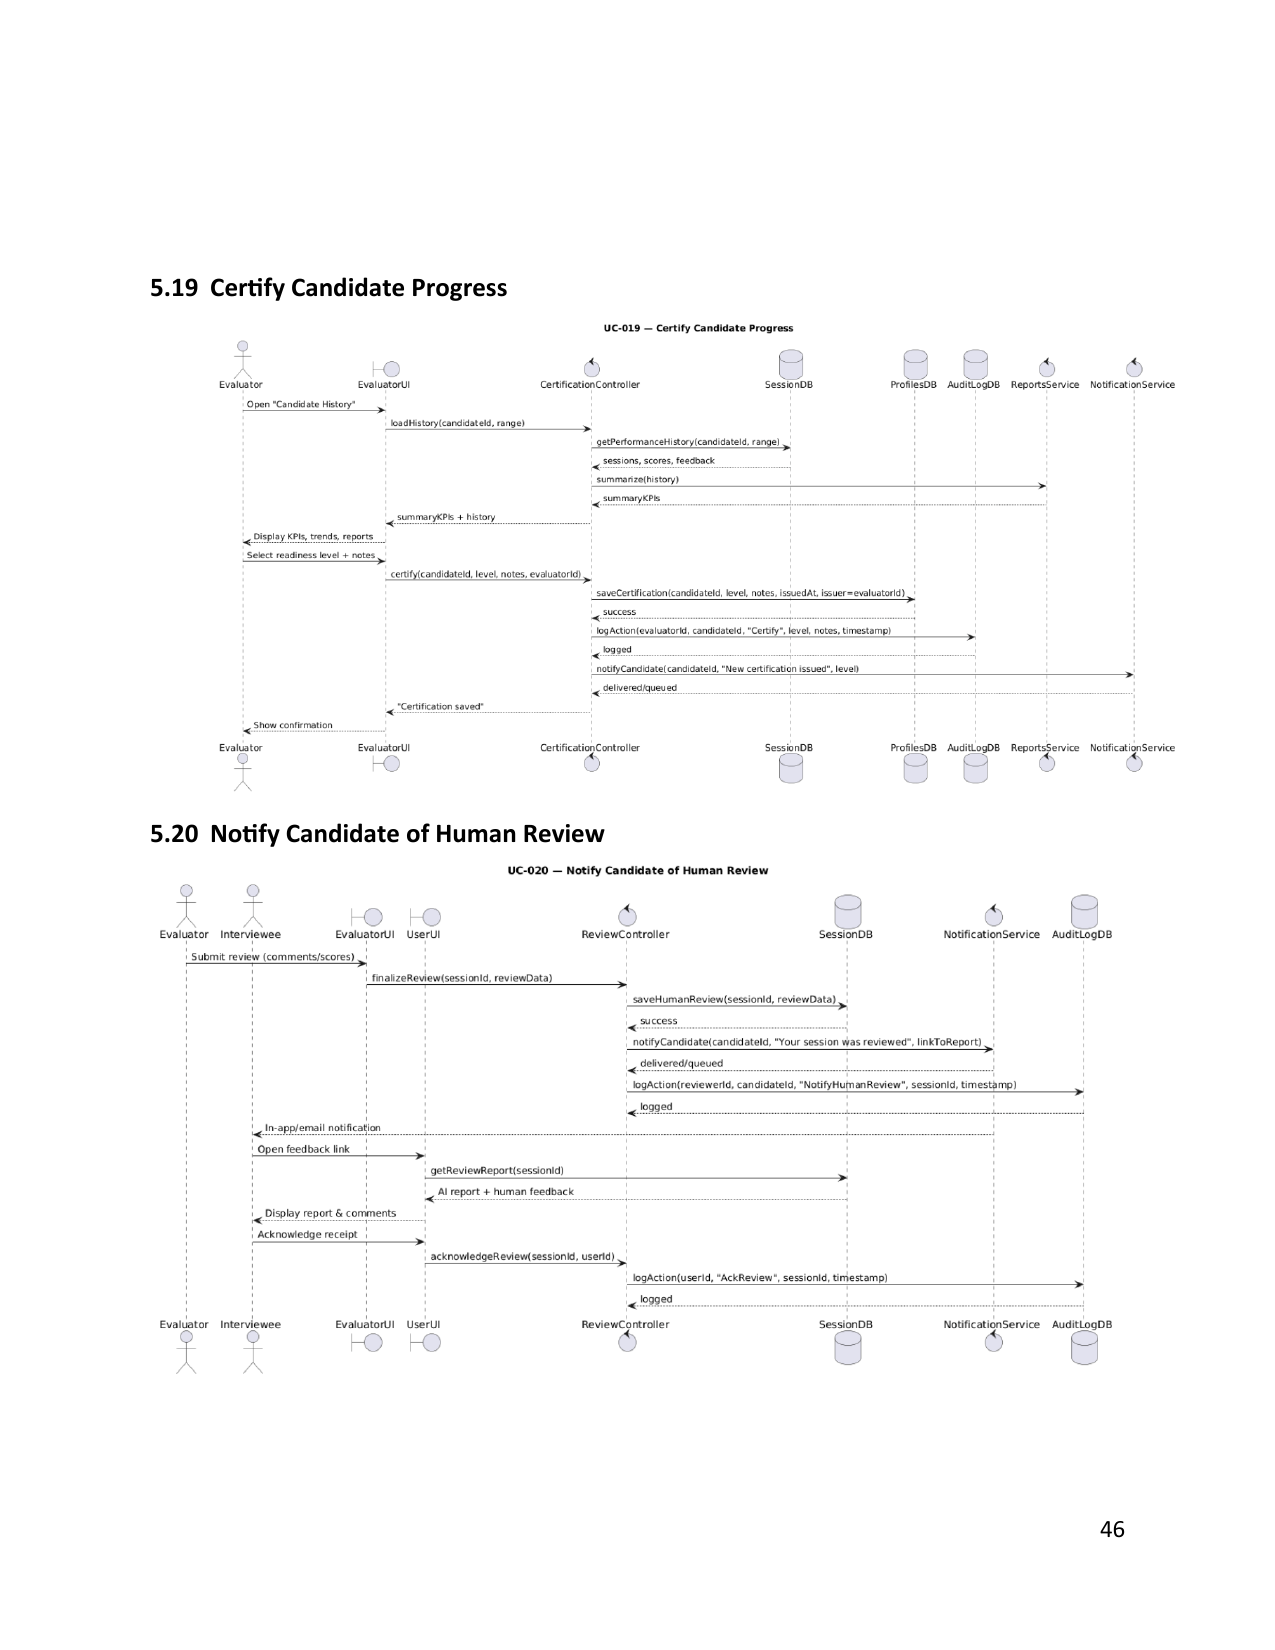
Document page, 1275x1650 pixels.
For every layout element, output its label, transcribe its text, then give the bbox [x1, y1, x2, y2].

picture [210, 303, 1185, 813]
subtitle Notify Candidate of Human Review [150, 816, 1125, 849]
picture [150, 849, 1125, 1396]
subtitle Certify Candidate Progress [150, 271, 1125, 304]
